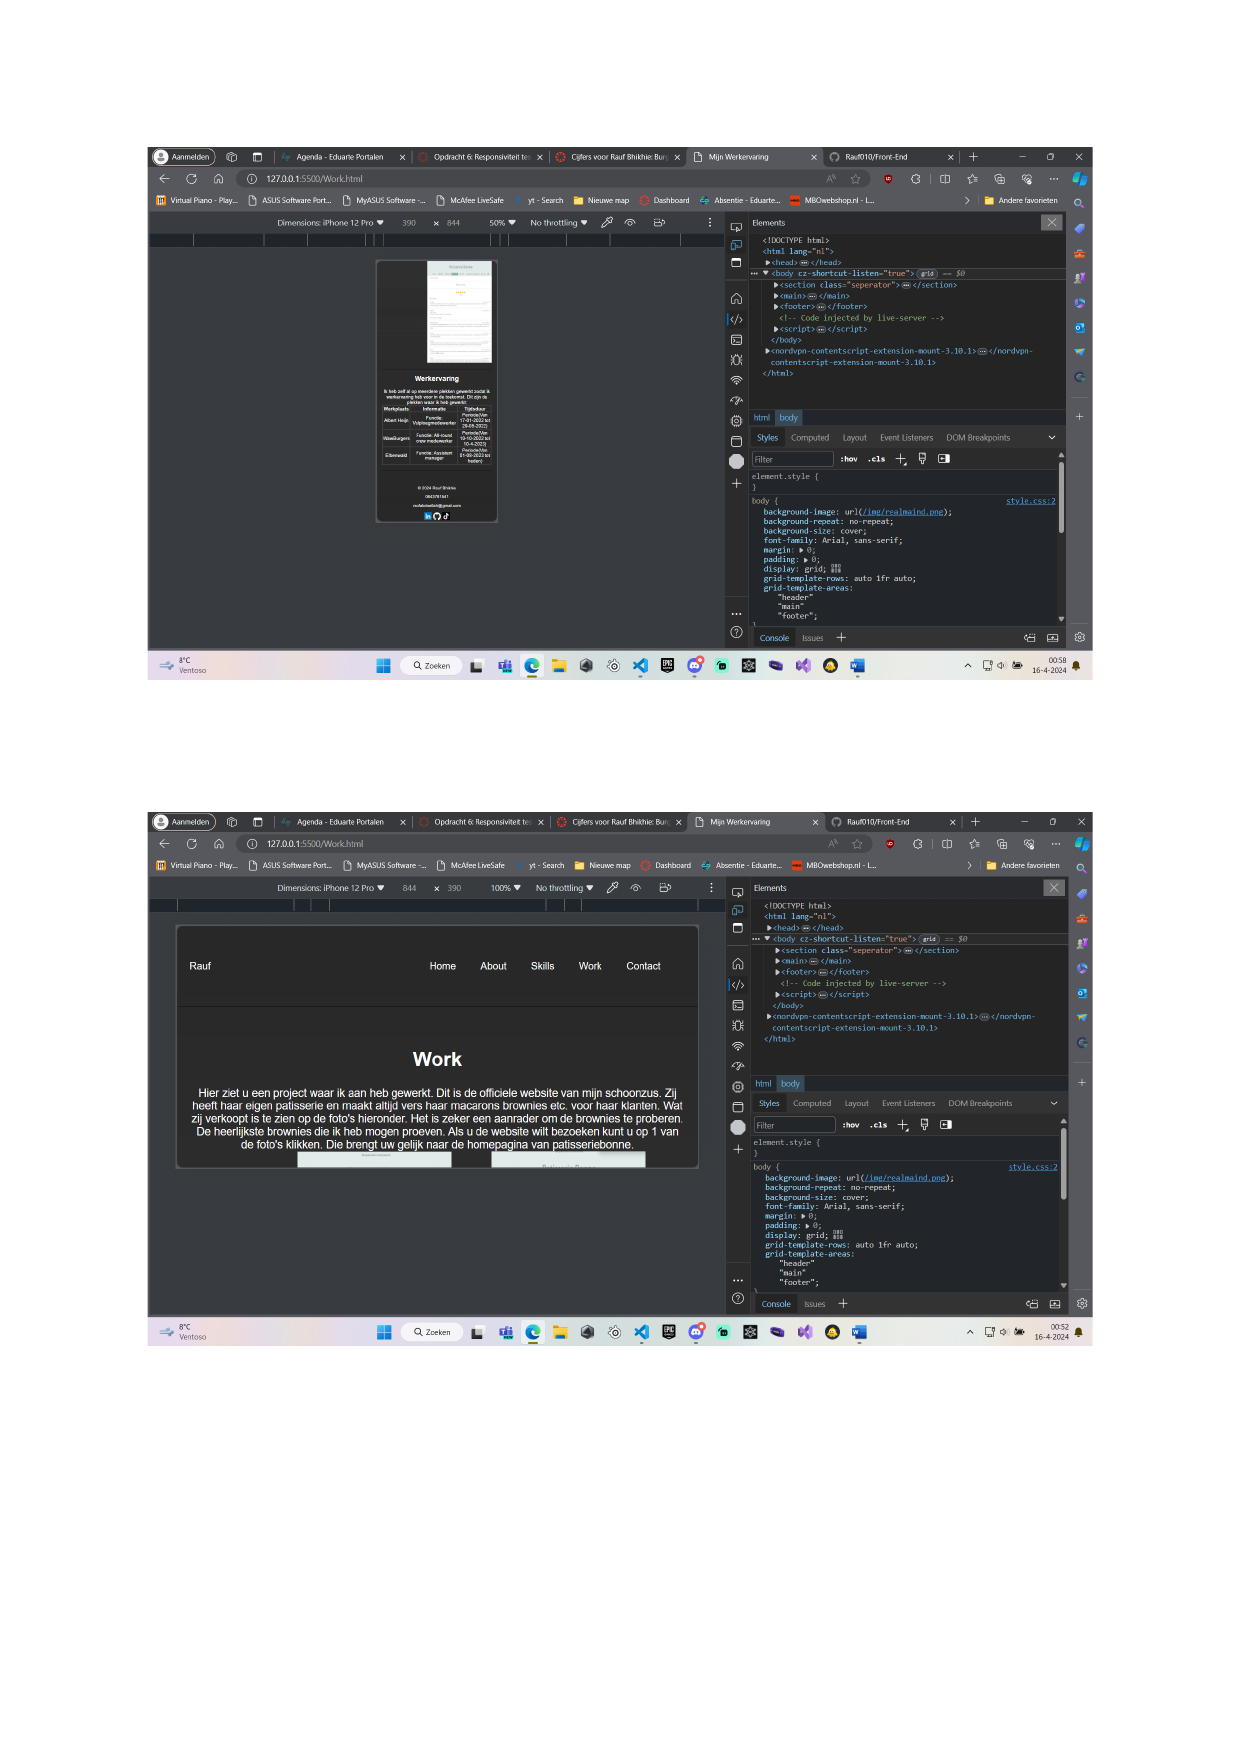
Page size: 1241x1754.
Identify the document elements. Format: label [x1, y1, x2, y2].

picture [147, 812, 1093, 1346]
picture [147, 147, 1093, 680]
